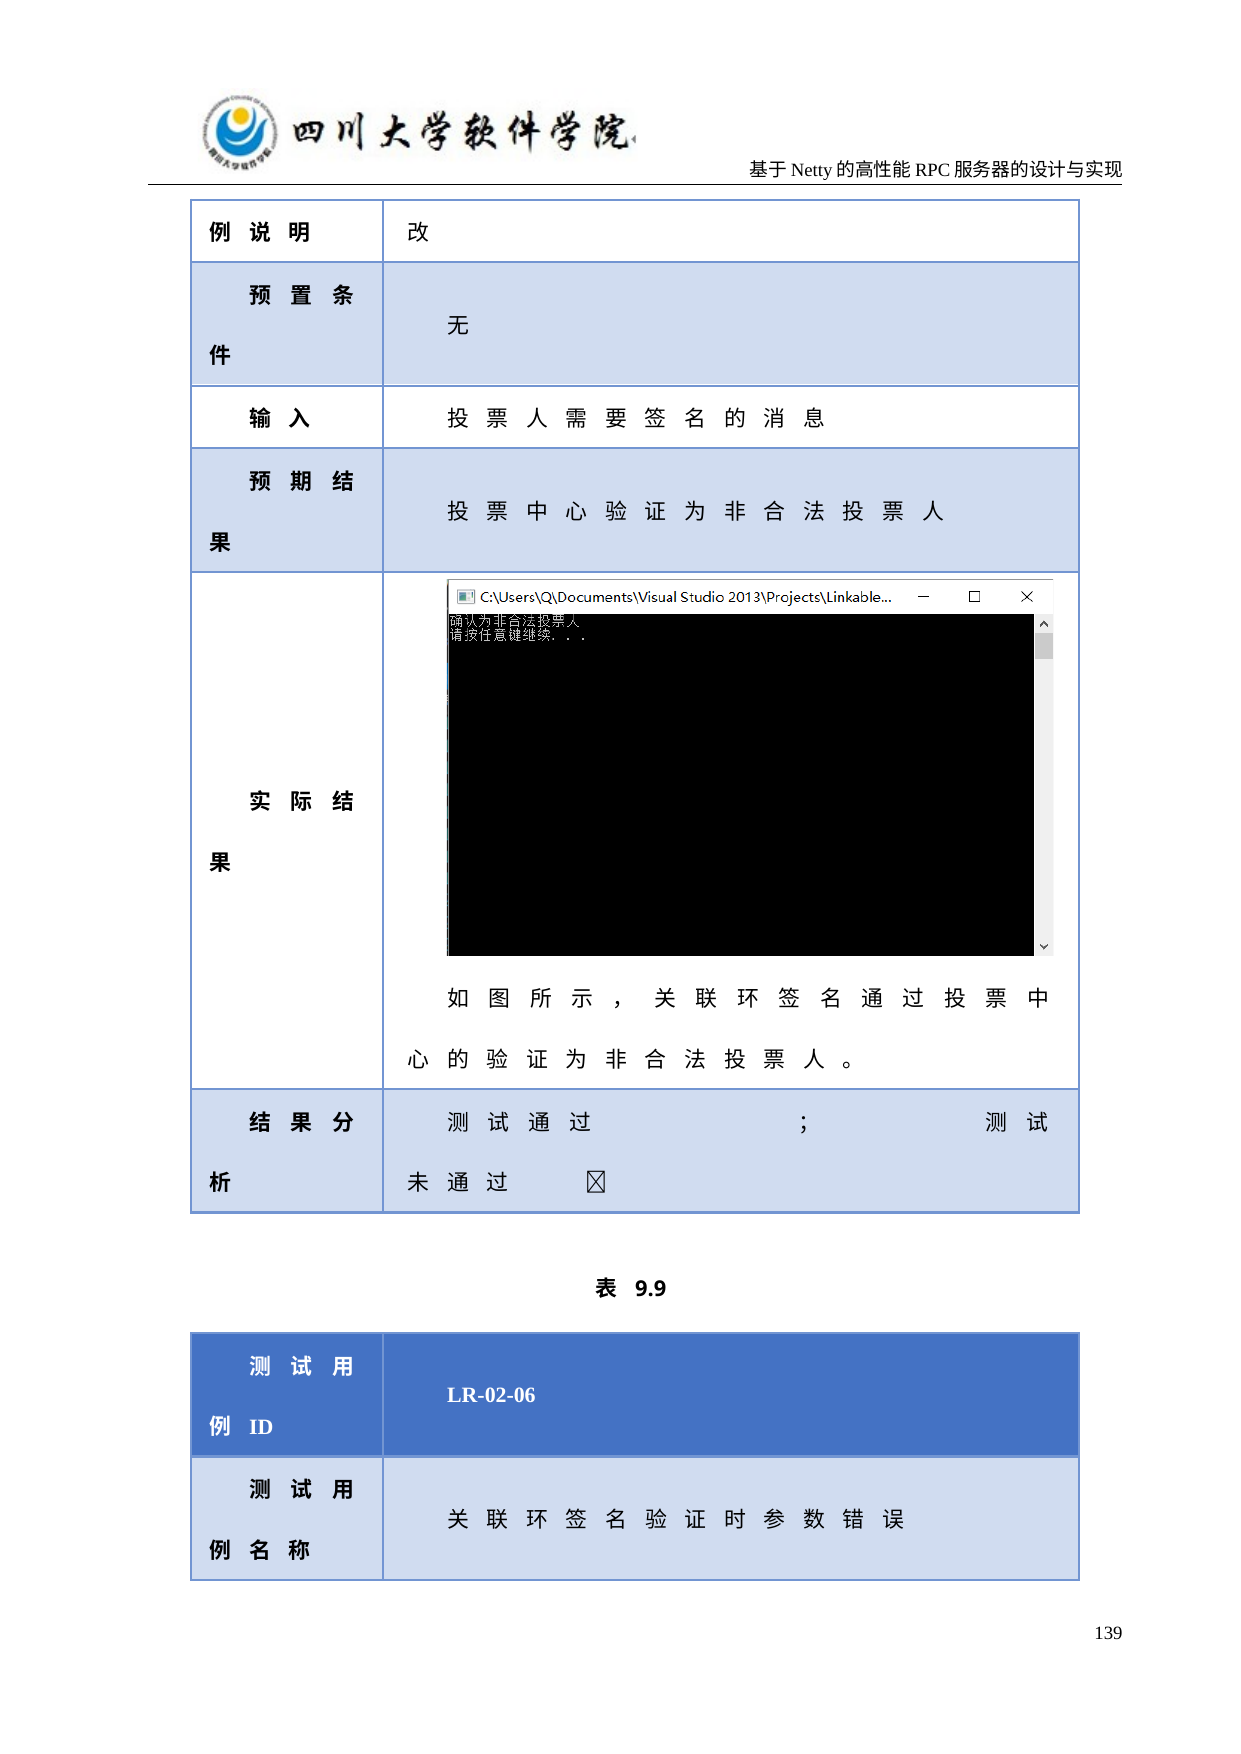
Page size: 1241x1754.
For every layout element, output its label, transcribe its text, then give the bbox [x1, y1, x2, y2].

table_cell 预期结果 [192, 449, 382, 571]
table_cell 如图所示，关联环签名通过投票中心的验证为非合法投票人。 [384, 573, 1078, 1088]
table_cell 输入 [192, 387, 382, 447]
table_cell 实际结果 [192, 573, 382, 1088]
table_cell 关联环签名验证时参数错误 [384, 1458, 1078, 1579]
table_cell 关联环签名在验证阶段参数C遭到修改 [384, 201, 1078, 261]
table_cell 投票人需要签名的消息 [384, 387, 1078, 447]
table_cell 结果分析 [192, 1090, 382, 1211]
picture [197, 88, 639, 177]
table_cell 测试通过 ； 测试未通过 [384, 1090, 1078, 1211]
table_cell 预置条件 [192, 263, 382, 384]
table_cell 无 [384, 263, 1078, 384]
table_header LR-02-06 [384, 1334, 1078, 1455]
table_cell 测试用例名称 [192, 1458, 382, 1579]
table_cell 测试用例说明 [192, 201, 382, 261]
picture [446, 579, 1054, 956]
text 表9.9 [150, 1256, 1120, 1317]
table_cell 投票中心验证为非合法投票人 [384, 449, 1078, 571]
table_header 测试用例ID [192, 1334, 382, 1455]
